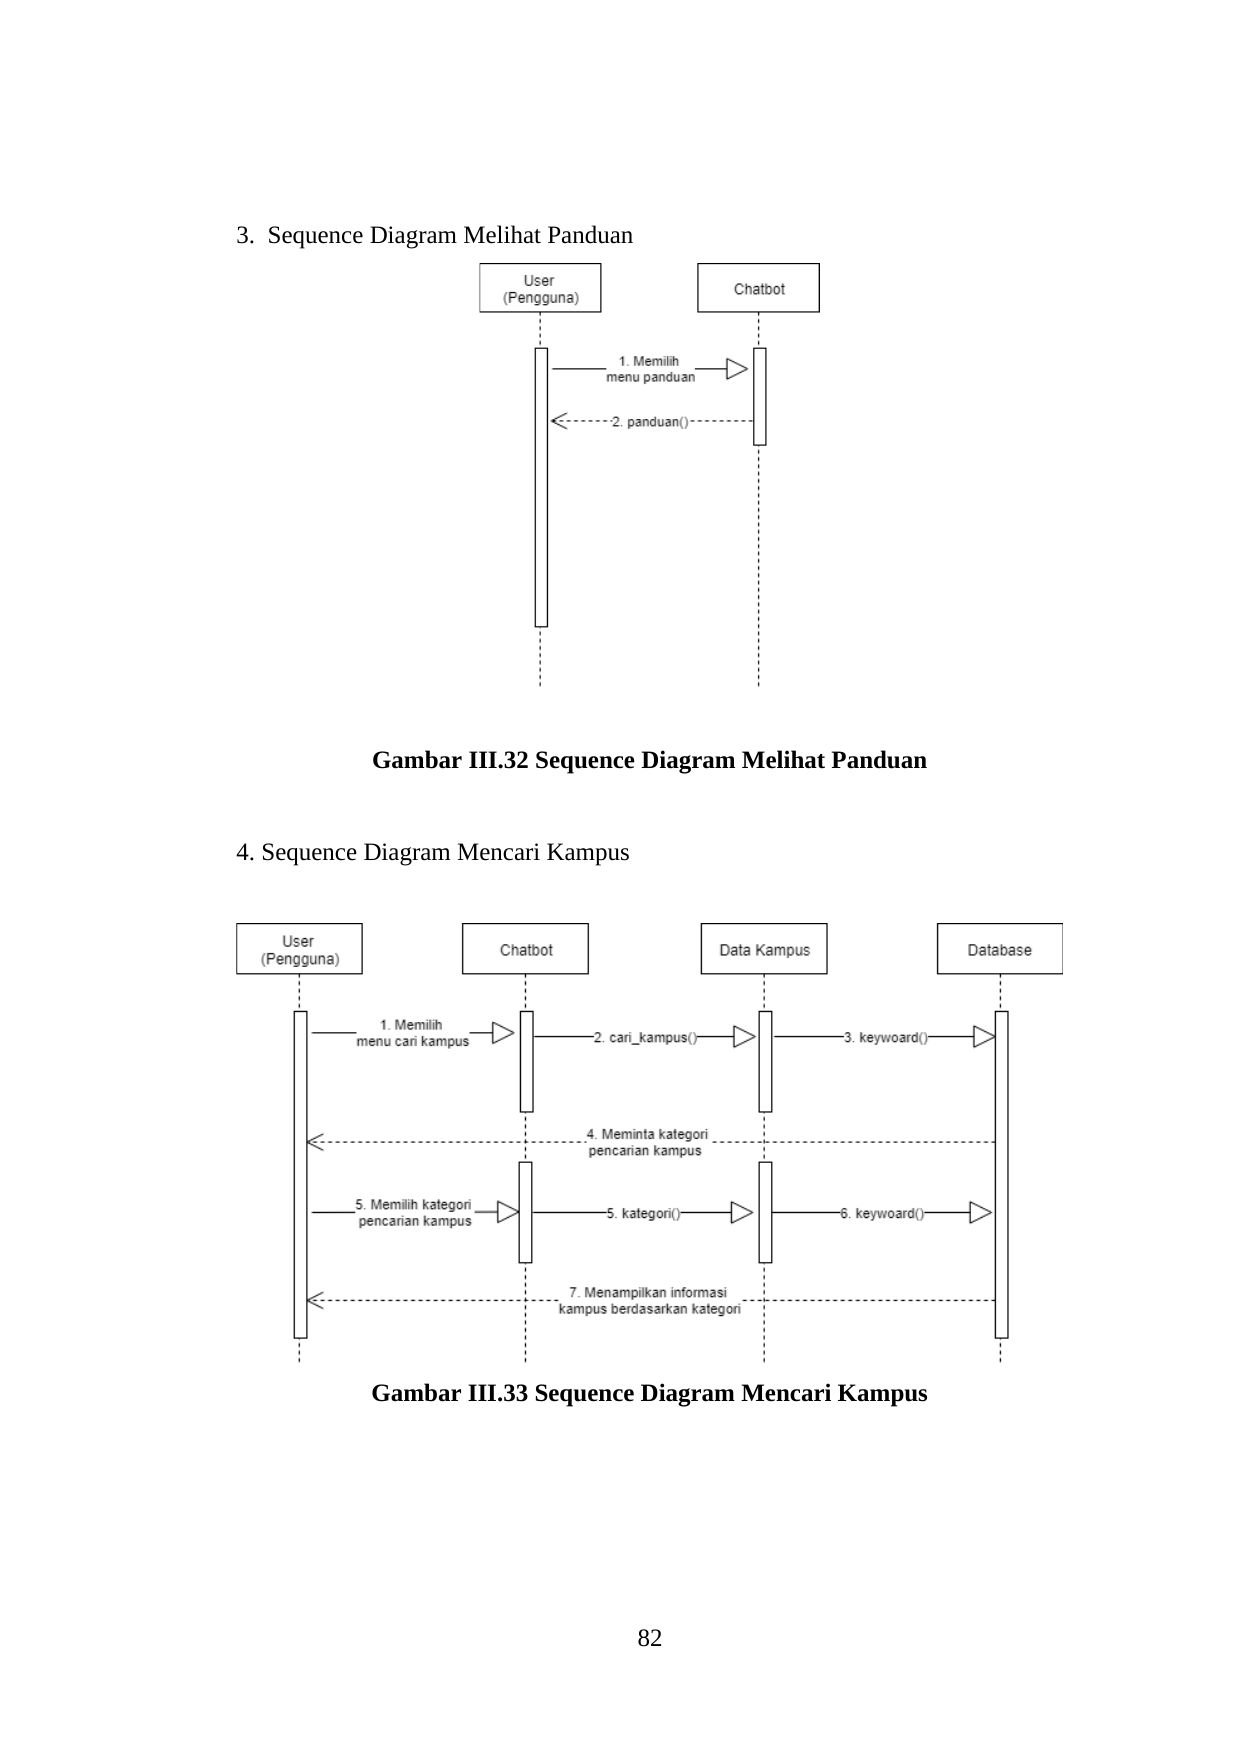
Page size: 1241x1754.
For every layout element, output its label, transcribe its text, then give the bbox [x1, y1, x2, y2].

picture [236, 923, 1063, 1364]
text 4. Sequence Diagram Mencari Kampus [236, 837, 1063, 866]
text 3. Sequence Diagram Melihat Panduan [236, 220, 1063, 249]
picture [479, 263, 820, 688]
text Gambar III.33 Sequence Diagram Mencari Kampus [236, 1378, 1063, 1407]
text Gambar III.32 Sequence Diagram Melihat Panduan [236, 745, 1063, 773]
